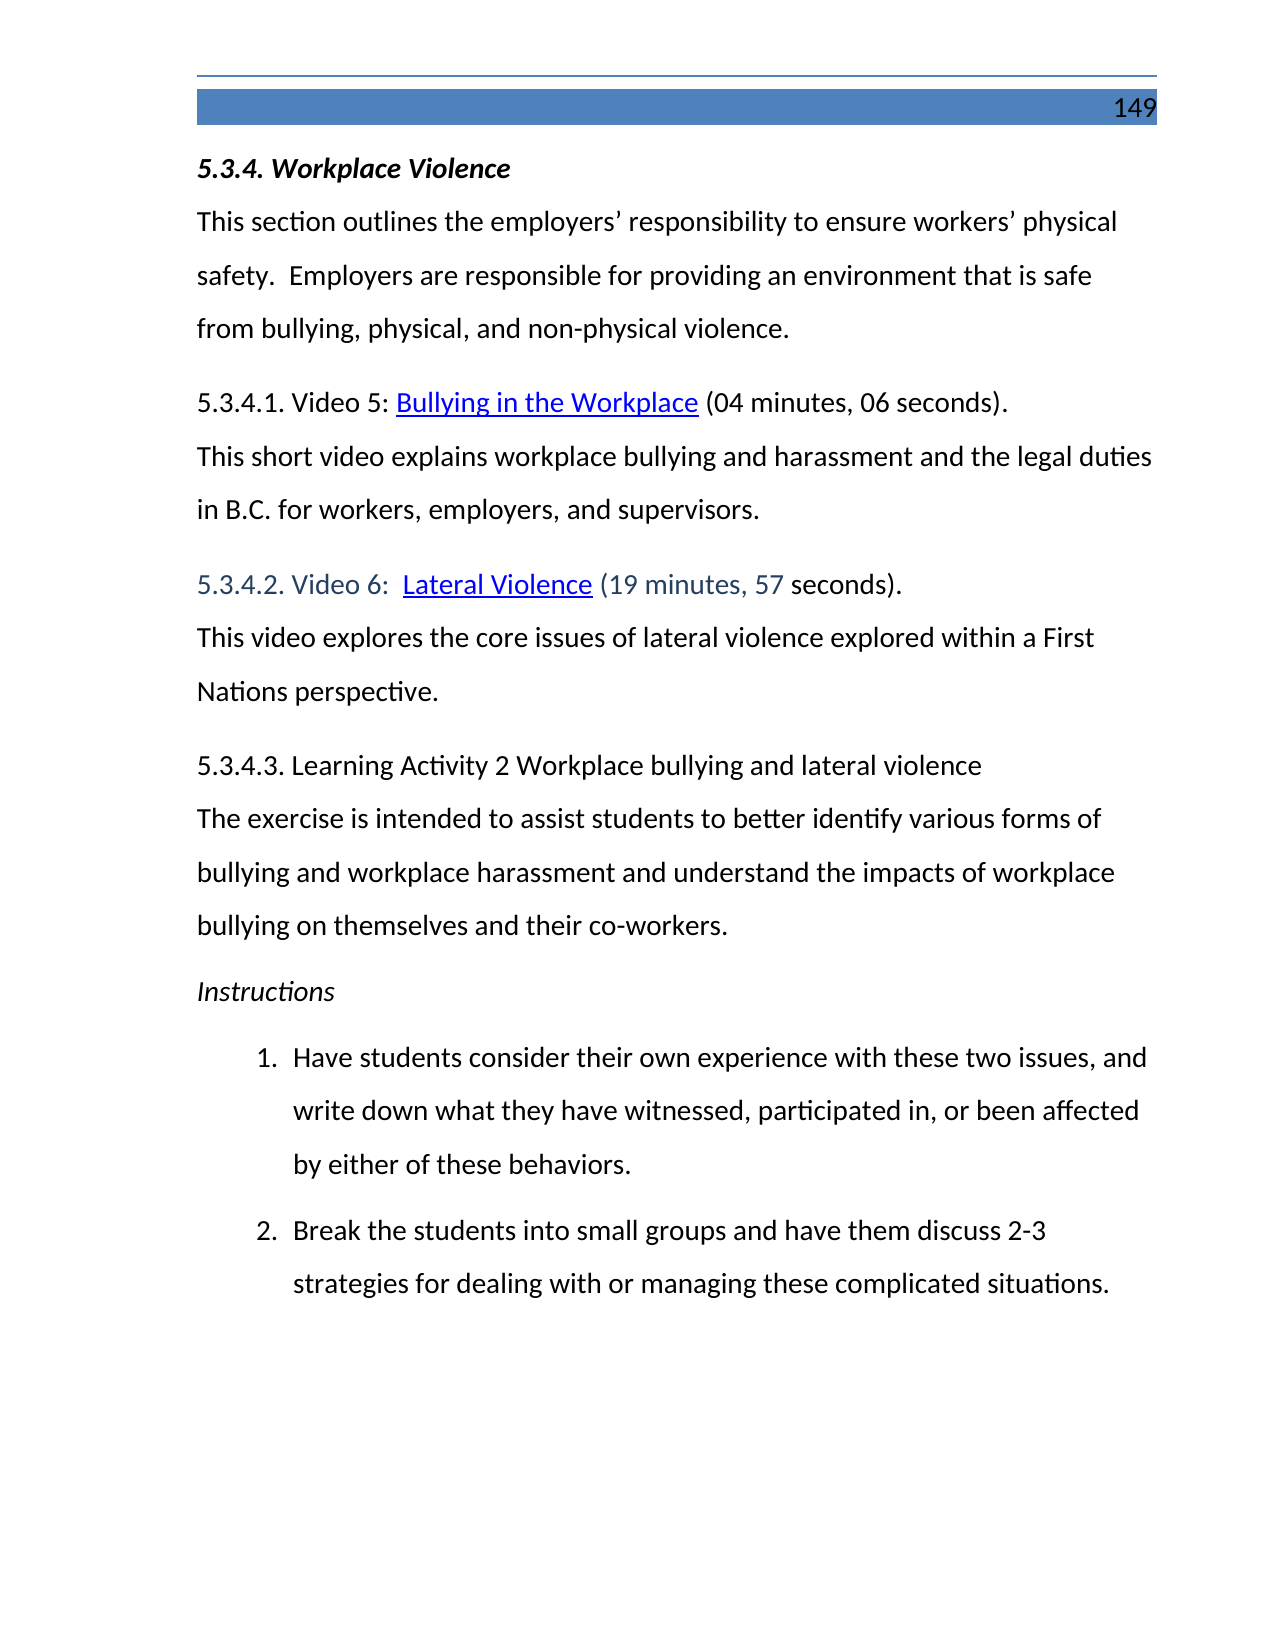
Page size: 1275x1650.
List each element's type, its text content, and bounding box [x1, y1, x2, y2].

text The exercise is intended to assist students to better identify various forms of bullying and workplace harassment and understand the impacts of workplace bullying on themselves and their co-workers. [197, 800, 1157, 943]
list Have students consider their own experience with these two issues, and write down what they have witnessed, participated in, or been affected by either of these behaviors. [256, 1039, 1157, 1182]
text This section outlines the employers’ responsibility to ensure workers’ physical safety. Employers are responsible for providing an environment that is safe from bullying, physical, and non-physical violence. [197, 203, 1157, 346]
text This short video explains workplace bullying and harassment and the legal duties in B.C. for workers, employers, and supervisors. [197, 438, 1157, 527]
subtitle 5.3.4. Workplace Violence [197, 150, 1157, 186]
list Break the students into small groups and have them discuss 2-3 strategies for dealing with or managing these complicated situations. [256, 1212, 1157, 1301]
subtitle 5.3.4.2. Video 6: Lateral Violence (19 minutes, 57 seconds). [197, 566, 1157, 601]
subtitle 5.3.4.3. Learning Activity 2 Workplace bullying and lateral violence [197, 747, 1157, 782]
text Instructions [197, 973, 1157, 1009]
subtitle 5.3.4.1. Video 5: Bullying in the Workplace (04 minutes, 06 seconds). [197, 384, 1157, 420]
text This video explores the core issues of lateral violence explored within a First Nations perspective. [197, 619, 1157, 708]
